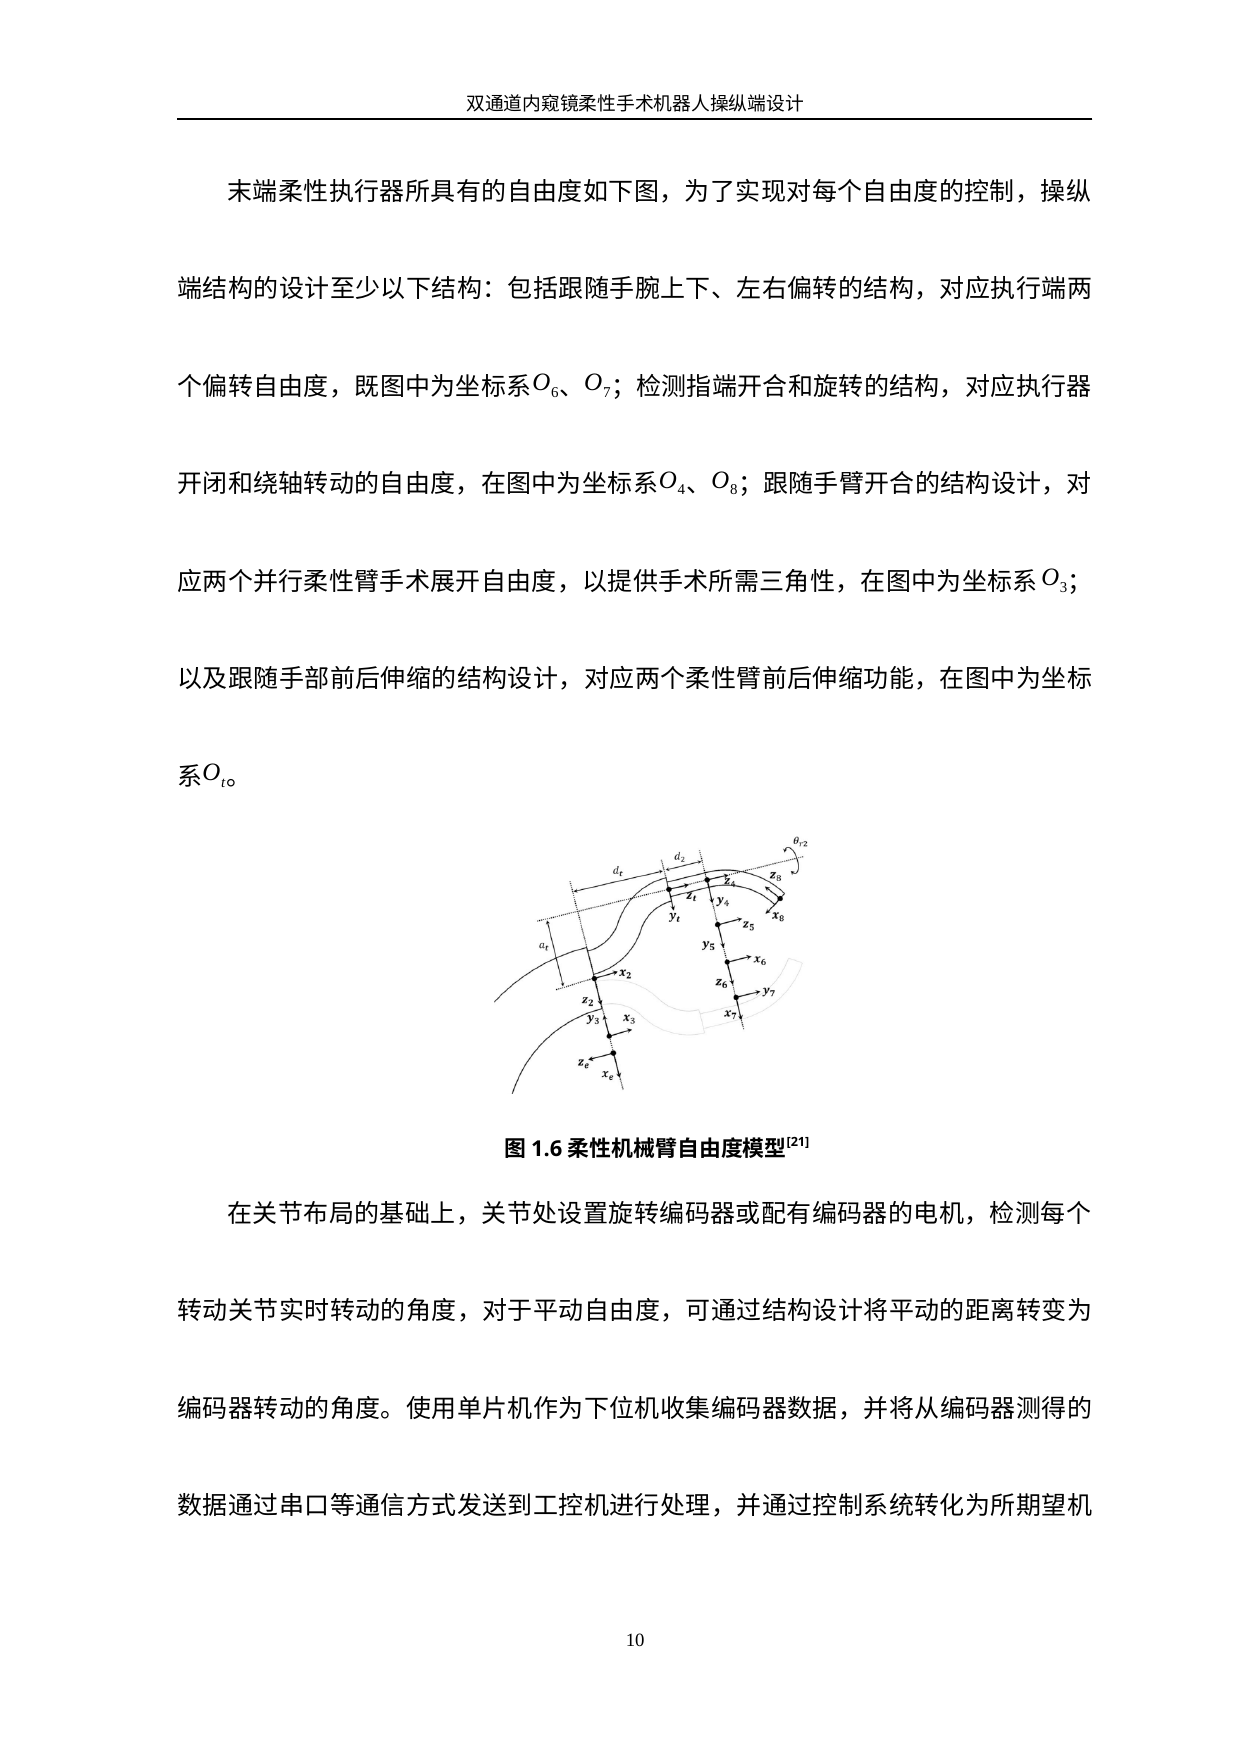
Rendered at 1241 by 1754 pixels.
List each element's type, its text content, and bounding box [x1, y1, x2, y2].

text 末端柔性执行器所具有的自由度如下图，为了实现对每个自由度的控制，操纵端结构的设计至少以下结构：包括跟随手腕上下、左右偏转的结构，对应执行端两个偏转自由度，既图中为坐标系、；检测指端开合和旋转的结构，对应执行器开闭和绕轴转动的自由度，在图中为坐标系、；跟随手臂开合的结构设计，对应两个并行柔性臂手术展开自由度，以提供手术所需三角性，在图中为坐标系；以及跟随手部前后伸缩的结构设计，对应两个柔性臂前后伸缩功能，在图中为坐标系。 [177, 157, 1092, 807]
picture [494, 825, 826, 1094]
text 图1.6 柔性机械臂自由度模型[21] [177, 1130, 1092, 1163]
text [177, 1179, 1092, 1536]
